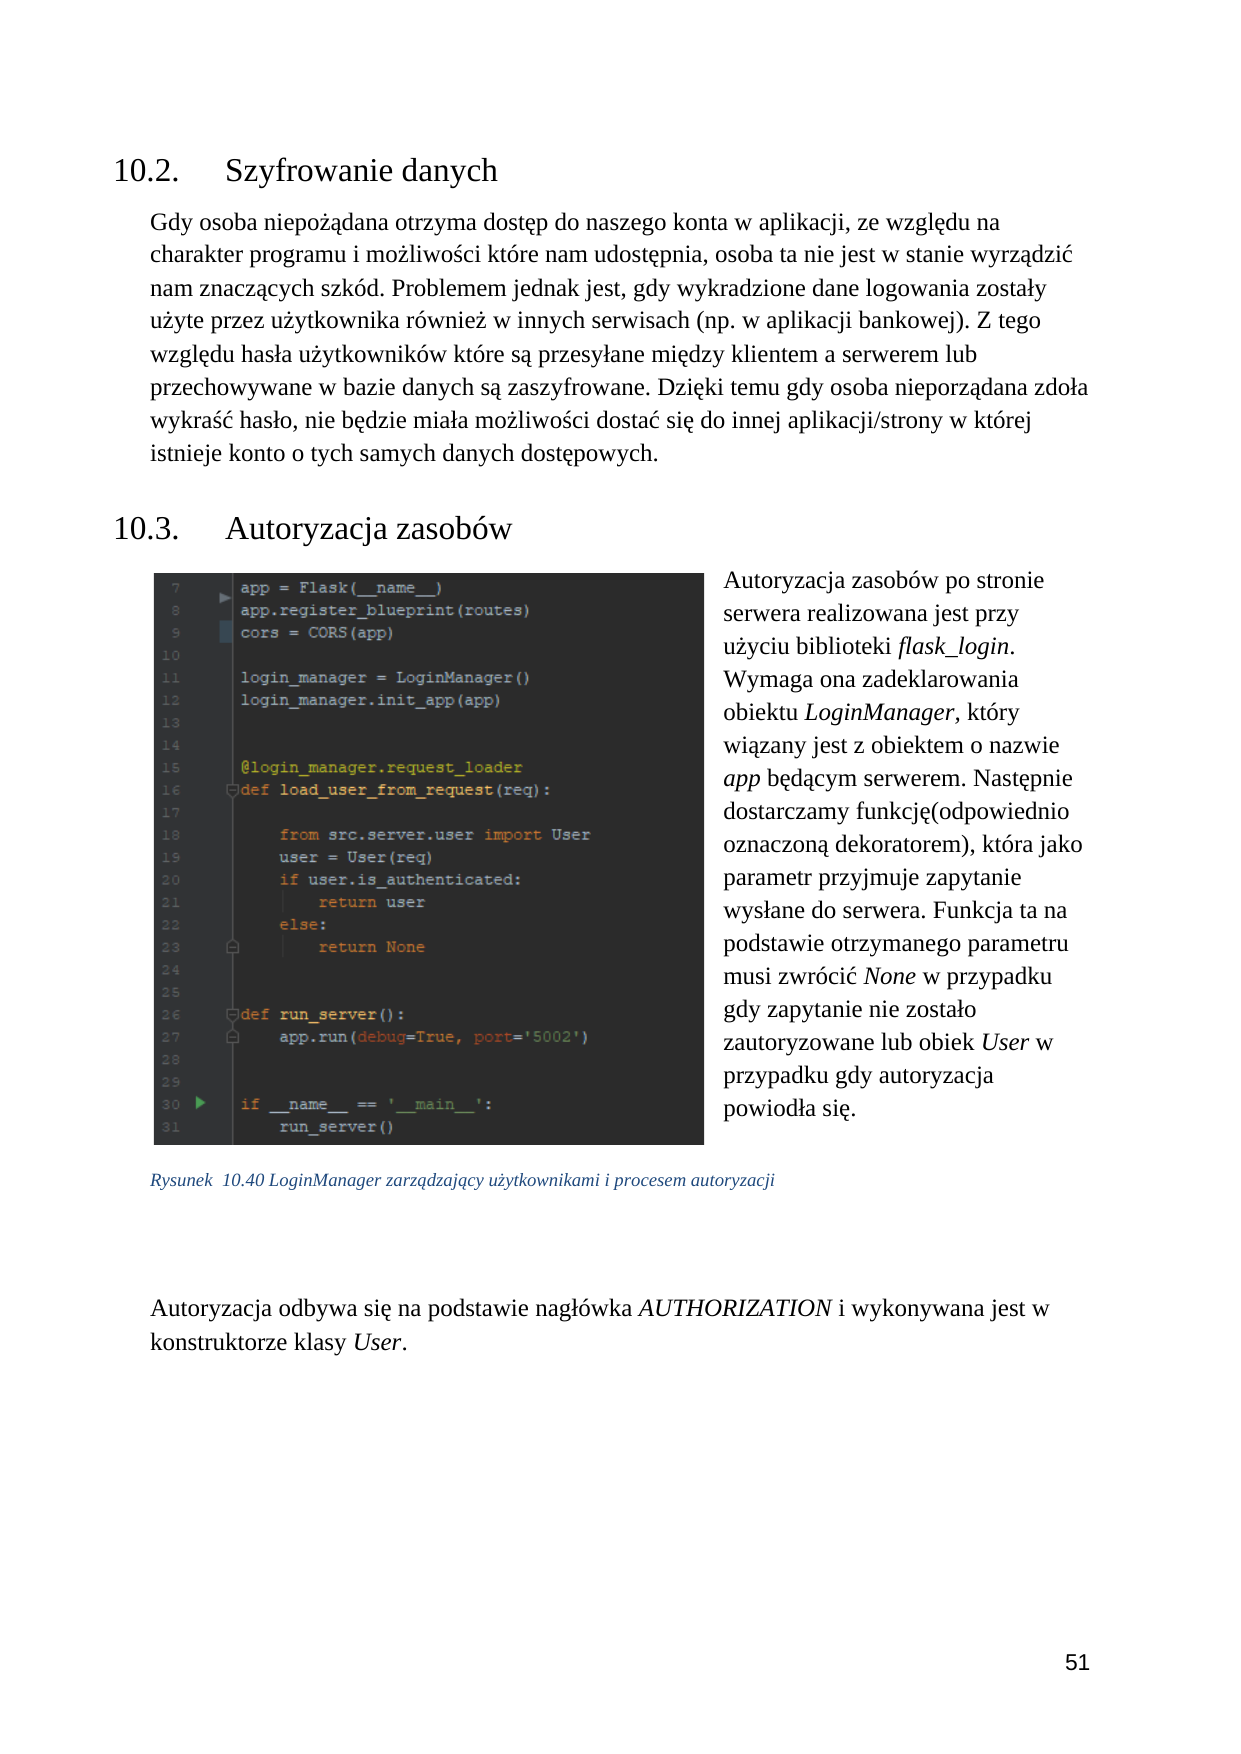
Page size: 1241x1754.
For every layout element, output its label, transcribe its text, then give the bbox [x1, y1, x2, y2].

text Gdy osoba niepożądana otrzyma dostęp do naszego konta w aplikacji, ze względu na charakter programu i możliwości które nam udostępnia, osoba ta nie jest w stanie wyrządzić nam znaczących szkód. Problemem jednak jest, gdy wykradzione dane logowania zostały użyte przez użytkownika również w innych serwisach (np. w aplikacji bankowej). Z tego względu hasła użytkowników które są przesyłane między klientem a serwerem lub przechowywane w bazie danych są zaszyfrowane. Dzięki temu gdy osoba nieporządana zdoła wykraść hasło, nie będzie miała możliwości dostać się do innej aplikacji/strony w której istnieje konto o tych samych danych dostępowych. [150, 207, 1090, 466]
subtitle Szyfrowanie danych [179, 150, 1090, 188]
text Autoryzacja odbywa się na podstawie nagłówka AUTHORIZATION i wykonywana jest w konstruktorze klasy User. [150, 1293, 1090, 1355]
subtitle Autoryzacja zasobów [179, 508, 1090, 547]
picture [153, 573, 705, 1145]
